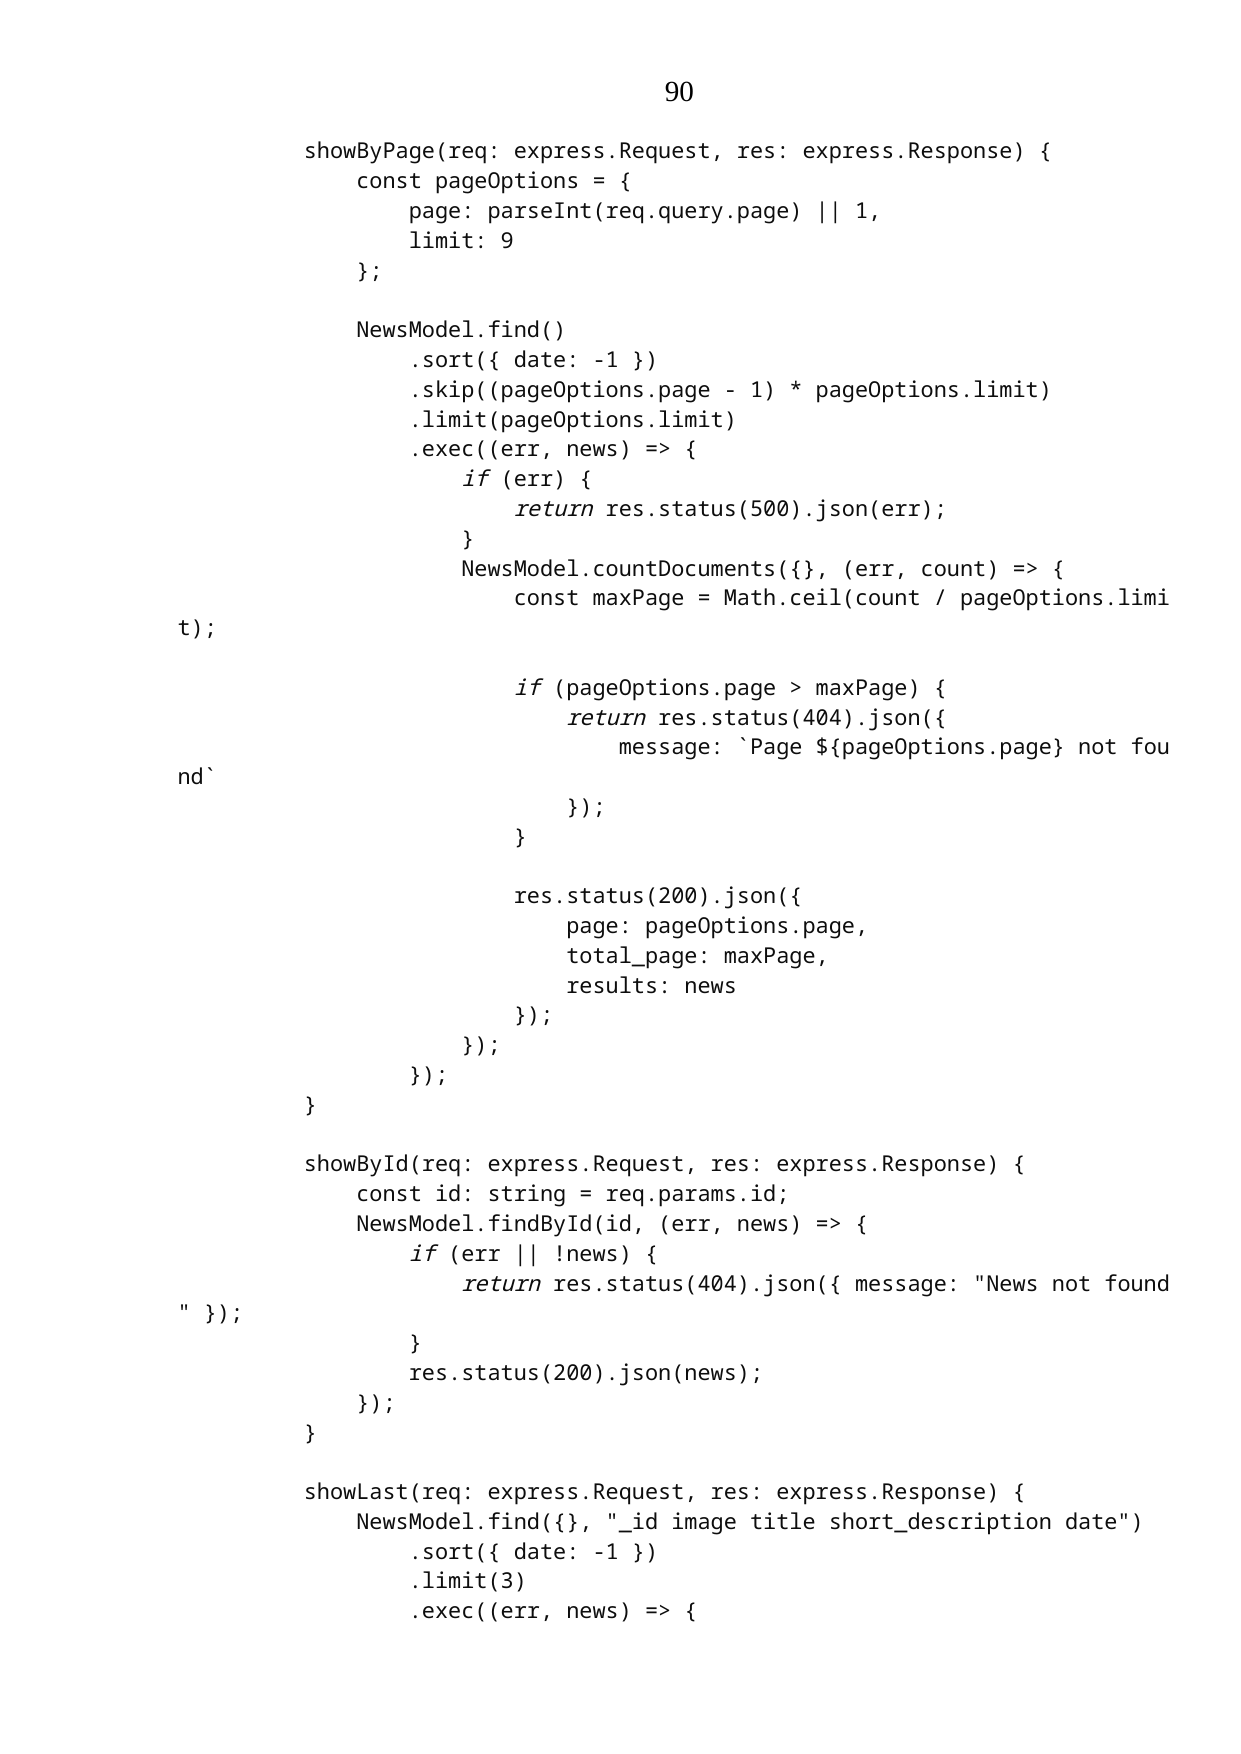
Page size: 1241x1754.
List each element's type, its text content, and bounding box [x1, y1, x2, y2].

text } [177, 1416, 1181, 1446]
text limit: 9 [177, 225, 1181, 254]
text } [177, 1089, 1181, 1118]
text NewsModel.countDocuments({}, (err, count) => { [177, 552, 1181, 582]
text if (pageOptions.page > maxPage) { [177, 672, 1181, 701]
text }); [177, 1029, 1181, 1059]
text .exec((err, news) => { [177, 1595, 1181, 1625]
text showById(req: express.Request, res: express.Response) { [177, 1148, 1181, 1178]
text .limit(pageOptions.limit) [177, 403, 1181, 433]
text } [177, 1327, 1181, 1357]
text .sort({ date: -1 }) [177, 1536, 1181, 1565]
text NewsModel.find({}, "_id image title short_description date") [177, 1506, 1181, 1536]
text const pageOptions = { [177, 165, 1181, 195]
text }); [177, 1387, 1181, 1416]
text const id: string = req.params.id; [177, 1178, 1181, 1208]
text total_page: maxPage, [177, 940, 1181, 969]
text showLast(req: express.Request, res: express.Response) { [177, 1476, 1181, 1506]
text page: pageOptions.page, [177, 910, 1181, 940]
text .exec((err, news) => { [177, 433, 1181, 463]
text } [177, 523, 1181, 552]
text return res.status(404).json({ [177, 701, 1181, 731]
text res.status(200).json({ [177, 880, 1181, 910]
text return res.status(500).json(err); [177, 493, 1181, 523]
text page: parseInt(req.query.page) || 1, [177, 195, 1181, 225]
text return res.status(404).json({ message: "News not found" }); [177, 1267, 1181, 1327]
text NewsModel.find() [177, 314, 1181, 344]
text const maxPage = Math.ceil(count / pageOptions.limit); [177, 582, 1181, 642]
text }; [177, 254, 1181, 284]
text .sort({ date: -1 }) [177, 344, 1181, 374]
text if (err || !news) { [177, 1238, 1181, 1267]
text res.status(200).json(news); [177, 1357, 1181, 1387]
text } [177, 821, 1181, 850]
text results: news [177, 969, 1181, 999]
text showByPage(req: express.Request, res: express.Response) { [177, 135, 1181, 165]
text }); [177, 1059, 1181, 1089]
text if (err) { [177, 463, 1181, 493]
text .limit(3) [177, 1565, 1181, 1595]
text .skip((pageOptions.page - 1) * pageOptions.limit) [177, 374, 1181, 403]
text NewsModel.findById(id, (err, news) => { [177, 1208, 1181, 1238]
text }); [177, 791, 1181, 821]
text }); [177, 999, 1181, 1029]
text message: `Page ${pageOptions.page} not found` [177, 731, 1181, 791]
